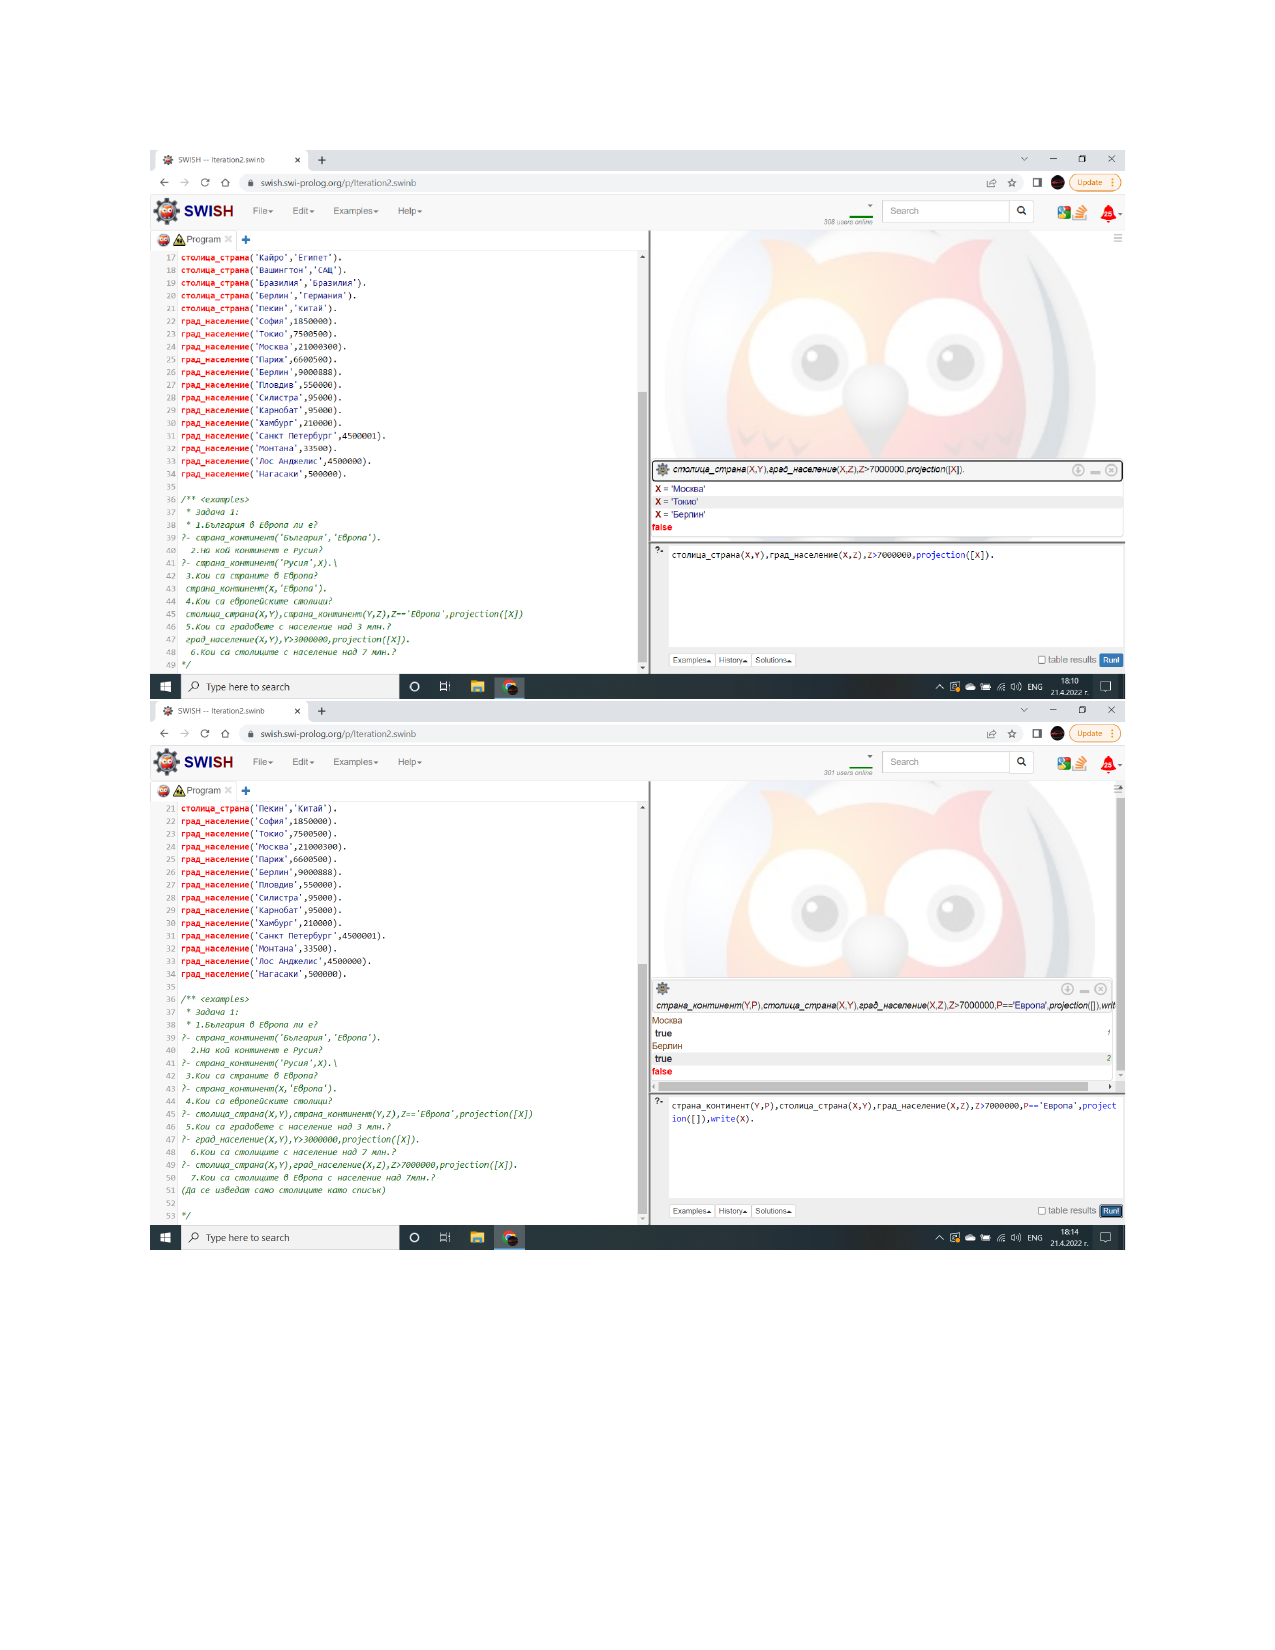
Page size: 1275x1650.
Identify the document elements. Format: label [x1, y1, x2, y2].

picture [150, 150, 1125, 699]
picture [150, 701, 1125, 1250]
